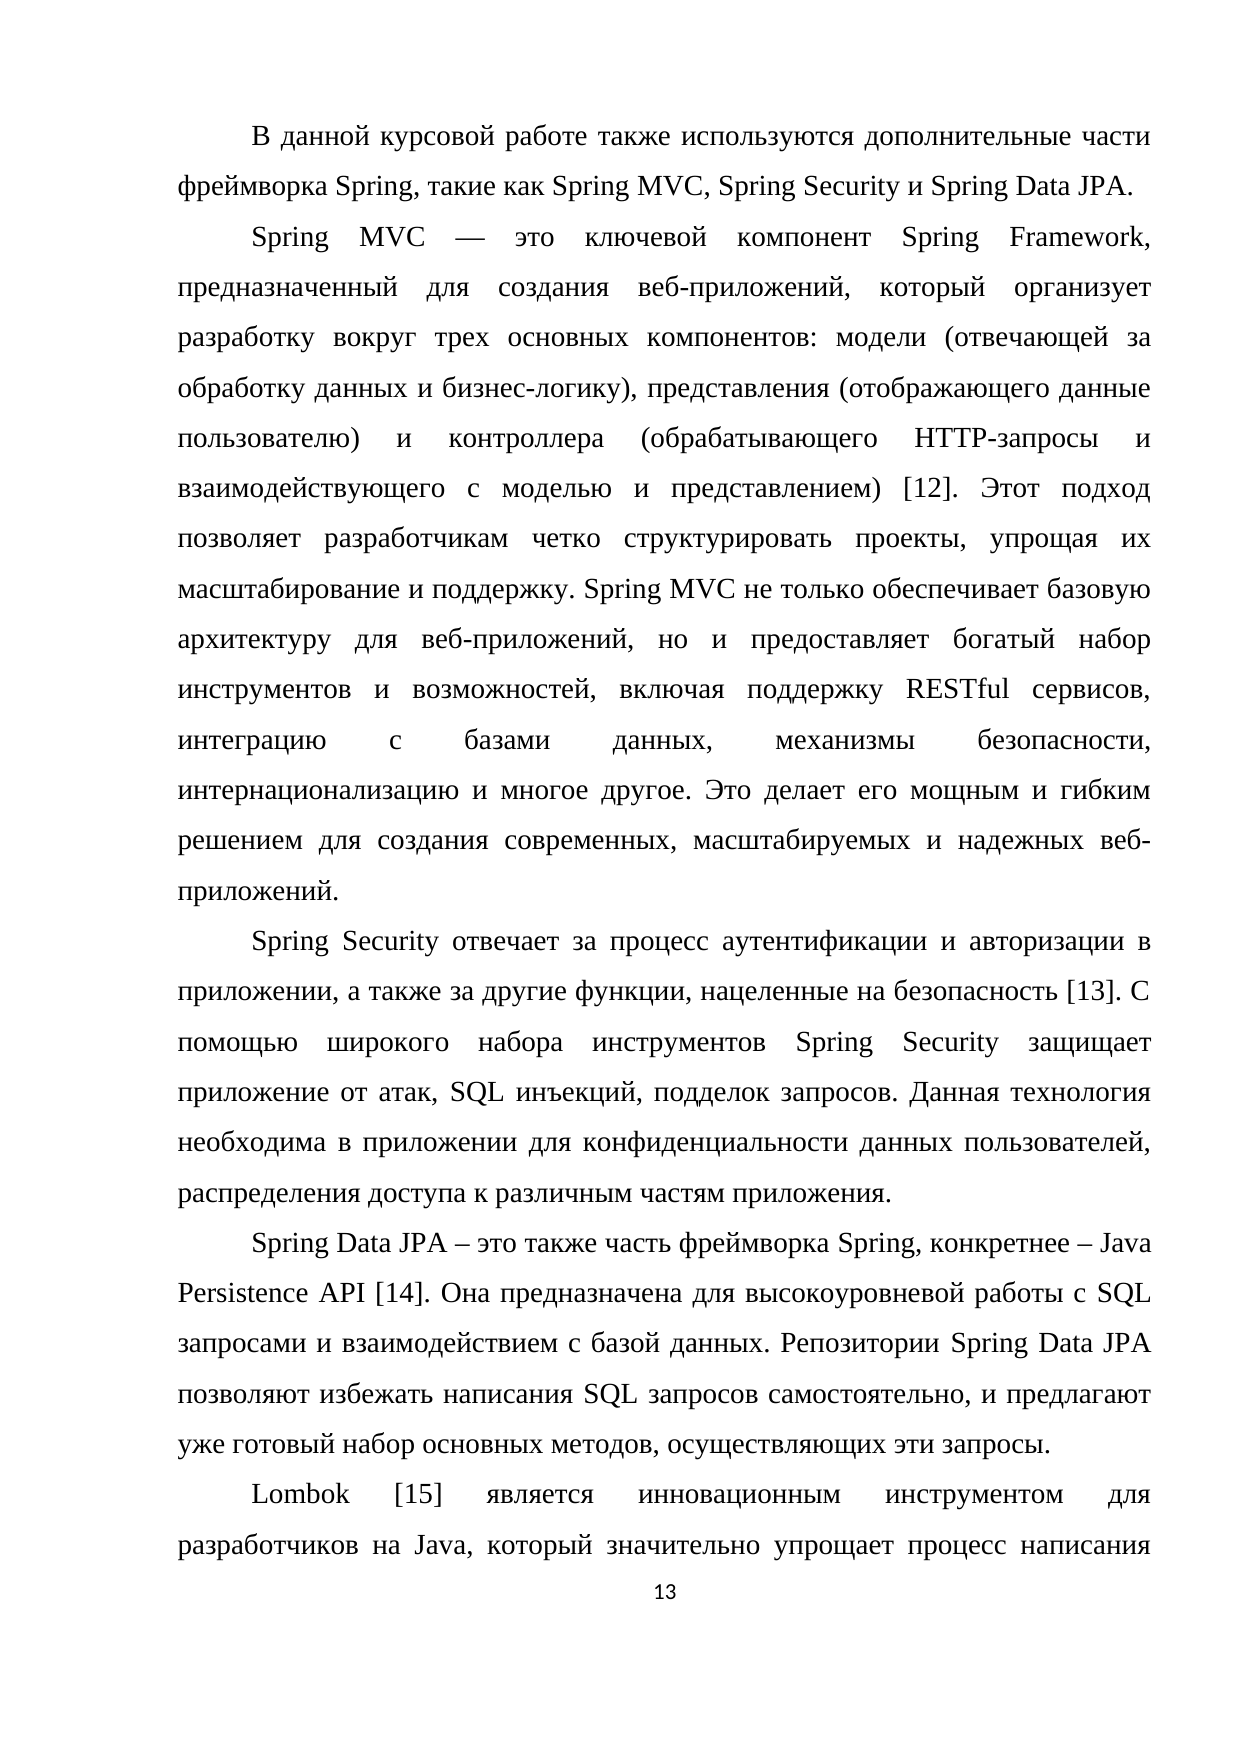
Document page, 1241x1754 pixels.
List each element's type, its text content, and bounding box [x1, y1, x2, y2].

text Spring Security отвечает за процесс аутентификации и авторизации в приложении, а также за другие функции, нацеленные на безопасность [13]. С помощью широкого набора инструментов Spring Security защищает приложение от атак, SQL инъекций, подделок запросов. Данная технология необходима в приложении для конфиденциальности данных пользователей, распределения доступа к различным частям приложения. [177, 923, 1152, 1208]
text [177, 1477, 1152, 1560]
text В данной курсовой работе также используются дополнительные части фреймворка Spring, такие как Spring MVC, Spring Security и Spring Data JPA. [177, 118, 1152, 202]
text Spring MVC — это ключевой компонент Spring Framework, предназначенный для создания веб-приложений, который организует разработку вокруг трех основных компонентов: модели (отвечающей за обработку данных и бизнес-логику), представления (отображающего данные пользователю) и контроллера (обрабатывающего HTTP-запросы и взаимодействующего с моделью и представлением) [12]. Этот подход позволяет разработчикам четко структурировать проекты, упрощая их масштабирование и поддержку. Spring MVC не только обеспечивает базовую архитектуру для веб-приложений, но и предоставляет богатый набор инструментов и возможностей, включая поддержку RESTful сервисов, интеграцию с базами данных, механизмы безопасности, интернационализацию и многое другое. Это делает его мощным и гибким решением для создания современных, масштабируемых и надежных веб-приложений. [177, 219, 1152, 906]
text Spring Data JPA – это также часть фреймворка Spring, конкретнее – Java Persistence API [14]. Она предназначена для высокоуровневой работы с SQL запросами и взаимодействием с базой данных. Репозитории Spring Data JPA позволяют избежать написания SQL запросов самостоятельно, и предлагают уже готовый набор основных методов, осуществляющих эти запросы. [177, 1225, 1152, 1460]
